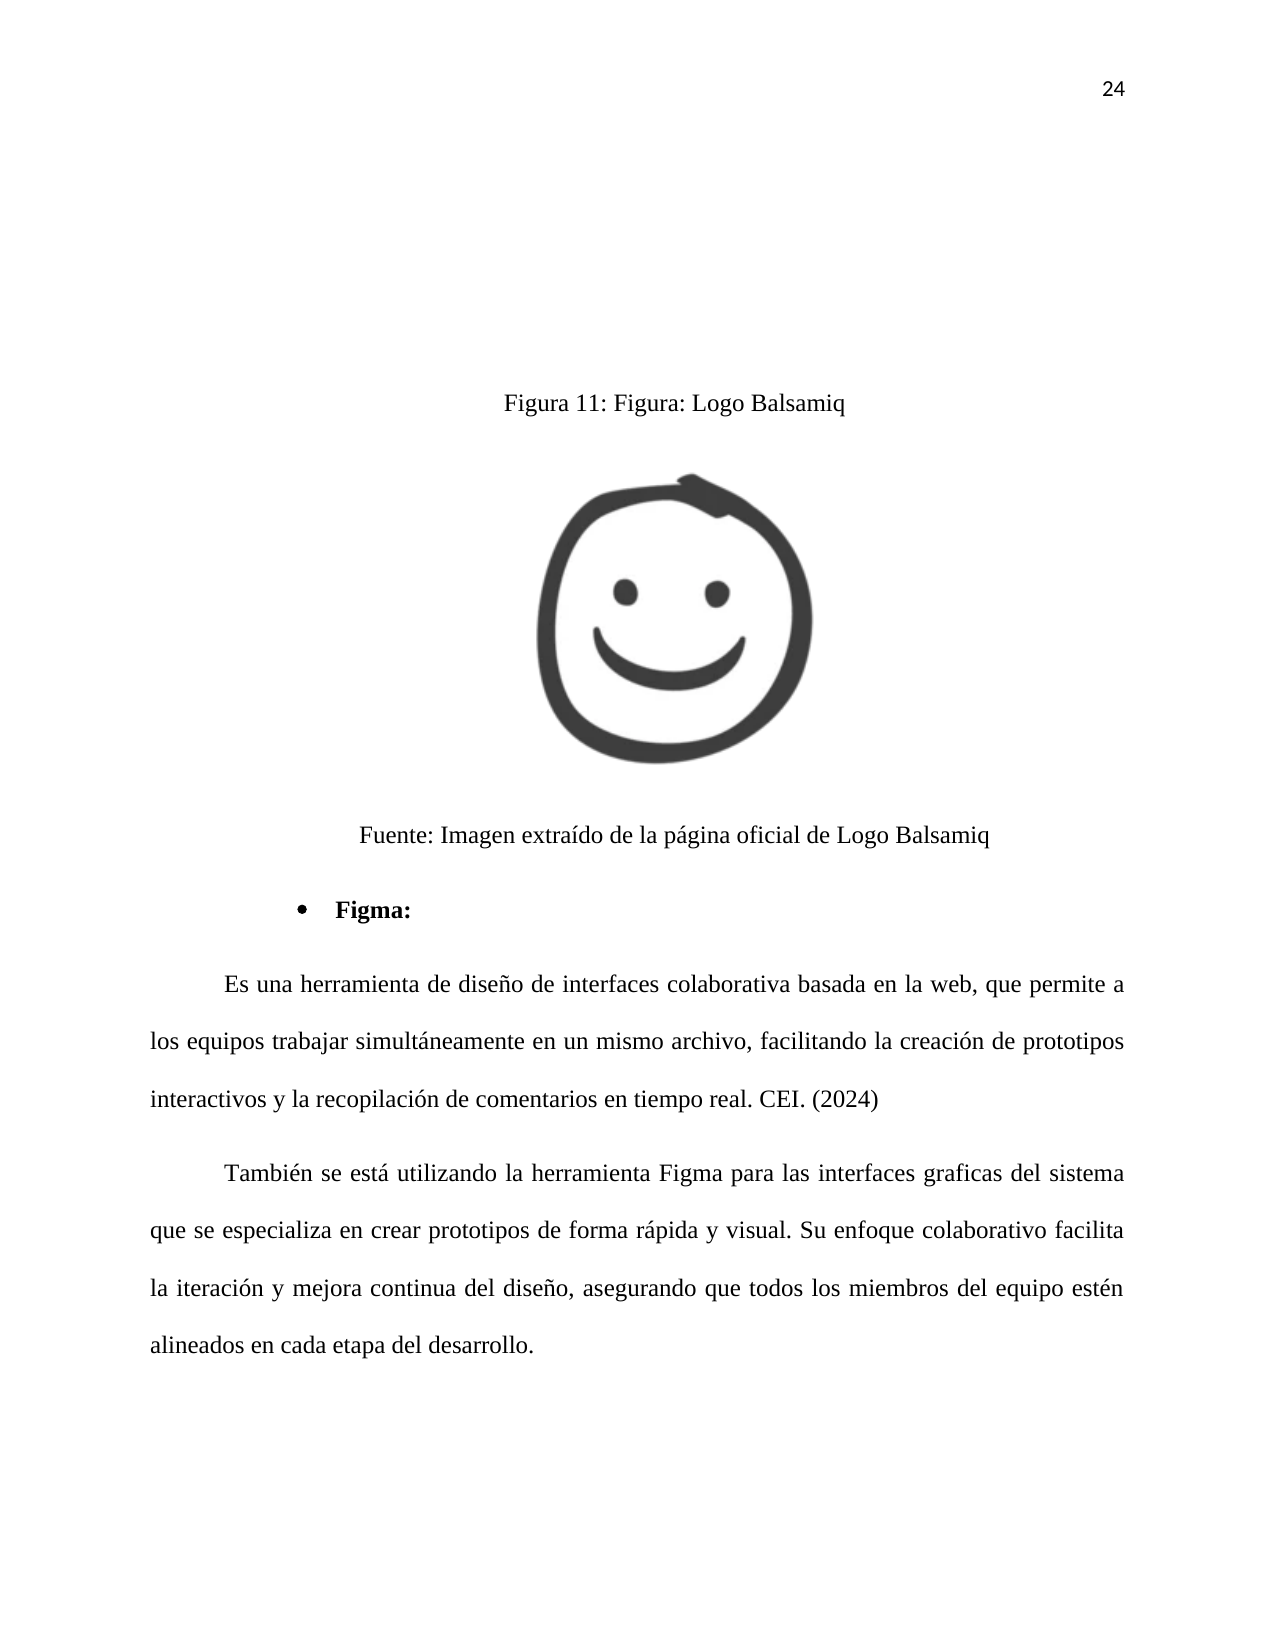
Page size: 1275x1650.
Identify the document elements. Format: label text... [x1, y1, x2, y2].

text Fuente: Imagen extraído de la página oficial de Logo Balsamiq [150, 821, 1125, 849]
picture [518, 462, 831, 776]
text Es una herramienta de diseño de interfaces colaborativa basada en la web, que permite a los equipos trabajar simultáneamente en un mismo archivo, facilitando la creación de prototipos interactivos y la recopilación de comentarios en tiempo real. CEI. (2024) [150, 969, 1125, 1113]
list Figma: [298, 895, 1125, 923]
text Figura 11: Figura: Logo Balsamiq [150, 388, 1125, 417]
text También se está utilizando la herramienta Figma para las interfaces graficas del sistema que se especializa en crear prototipos de forma rápida y visual. Su enfoque colaborativo facilita la iteración y mejora continua del diseño, asegurando que todos los miembros del equipo estén alineados en cada etapa del desarrollo. [150, 1158, 1125, 1359]
